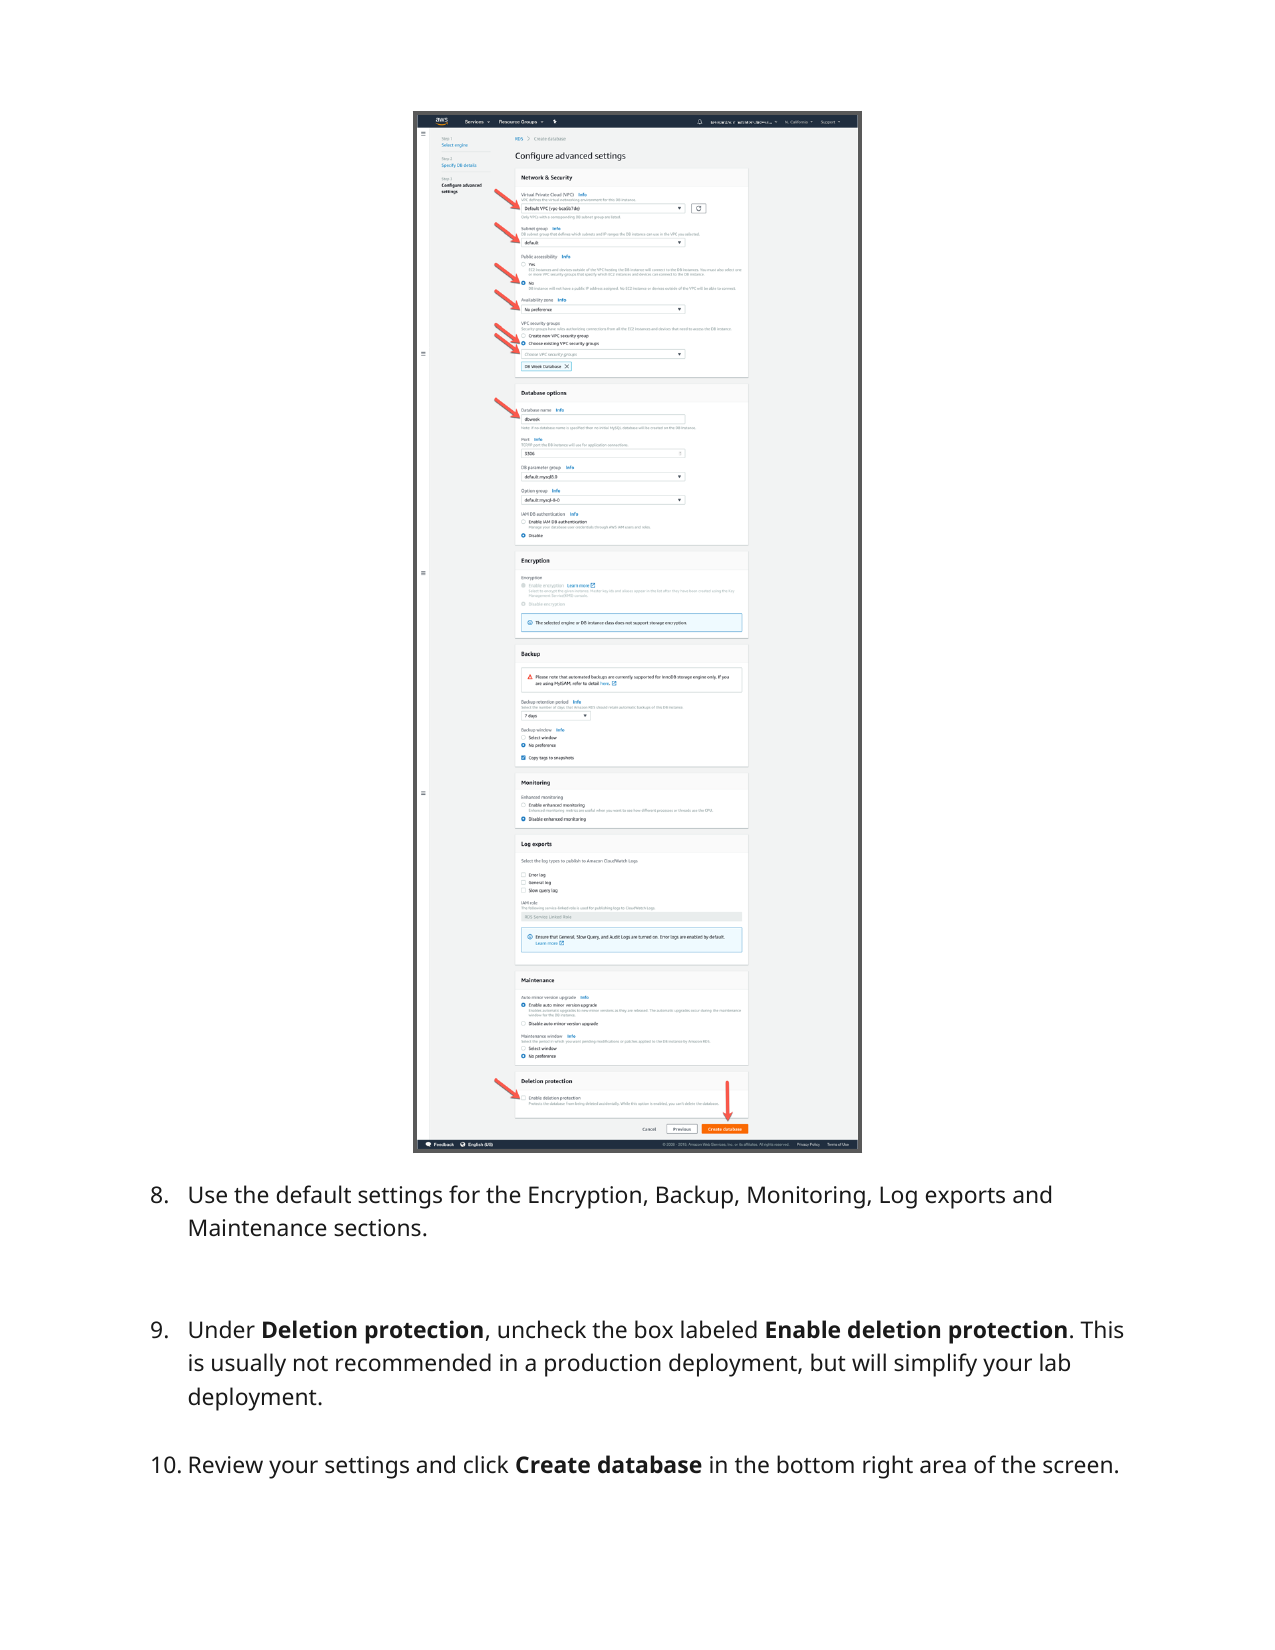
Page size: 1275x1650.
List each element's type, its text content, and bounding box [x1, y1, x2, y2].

picture [417, 115, 858, 1149]
list Under Deletion protection, uncheck the box labeled Enable deletion protection. This is usually not recommended in a production deployment, but will simplify your lab deployment. [150, 1314, 1125, 1446]
list Use the default settings for the Encryption, Backup, Monitoring, Log exports and Maintenance sections. [150, 1179, 1125, 1311]
list Review your settings and click Create database in the bottom right area of the screen. [150, 1449, 1125, 1514]
